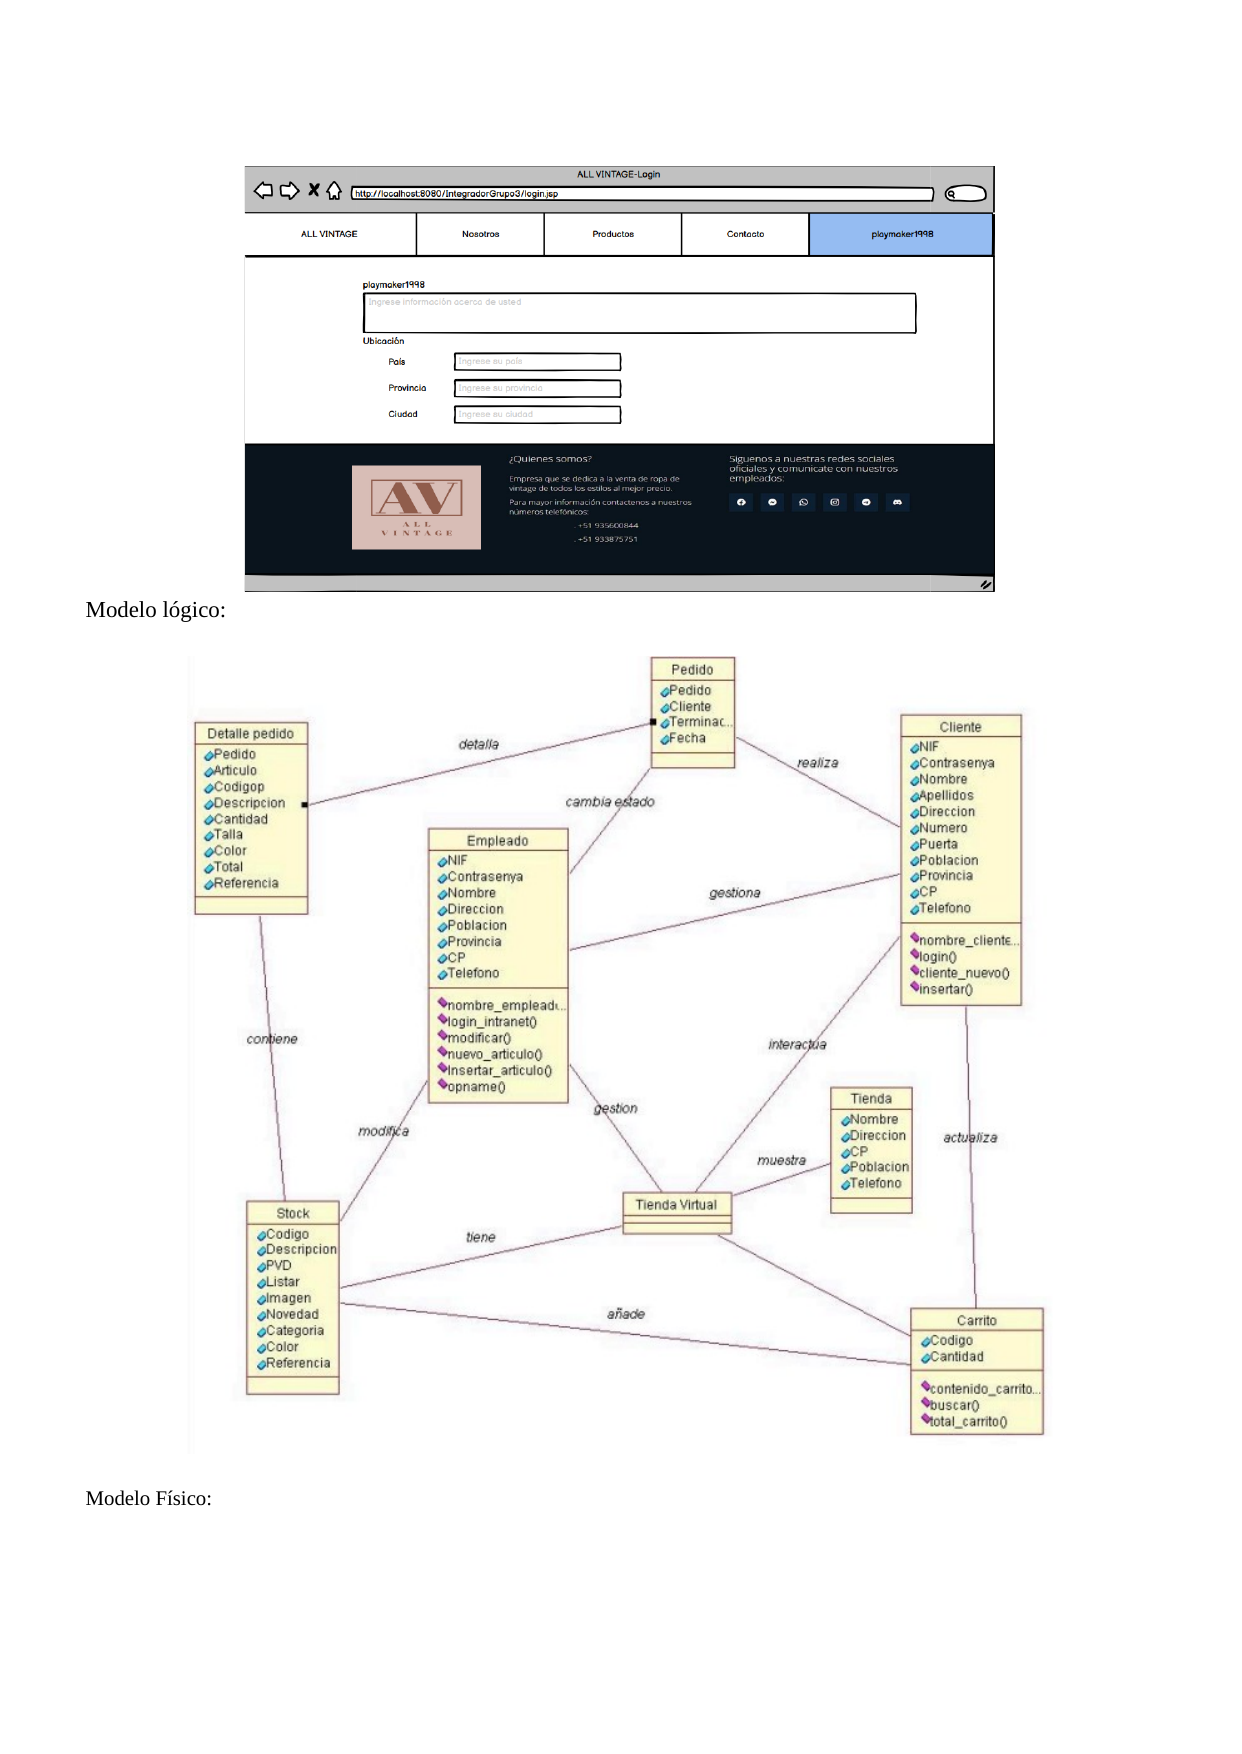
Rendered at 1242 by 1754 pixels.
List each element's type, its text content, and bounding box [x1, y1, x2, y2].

text Modelo lógico: [85, 596, 1154, 622]
picture [244, 166, 995, 592]
text Modelo Físico: [85, 1486, 1154, 1510]
picture [186, 656, 1053, 1454]
